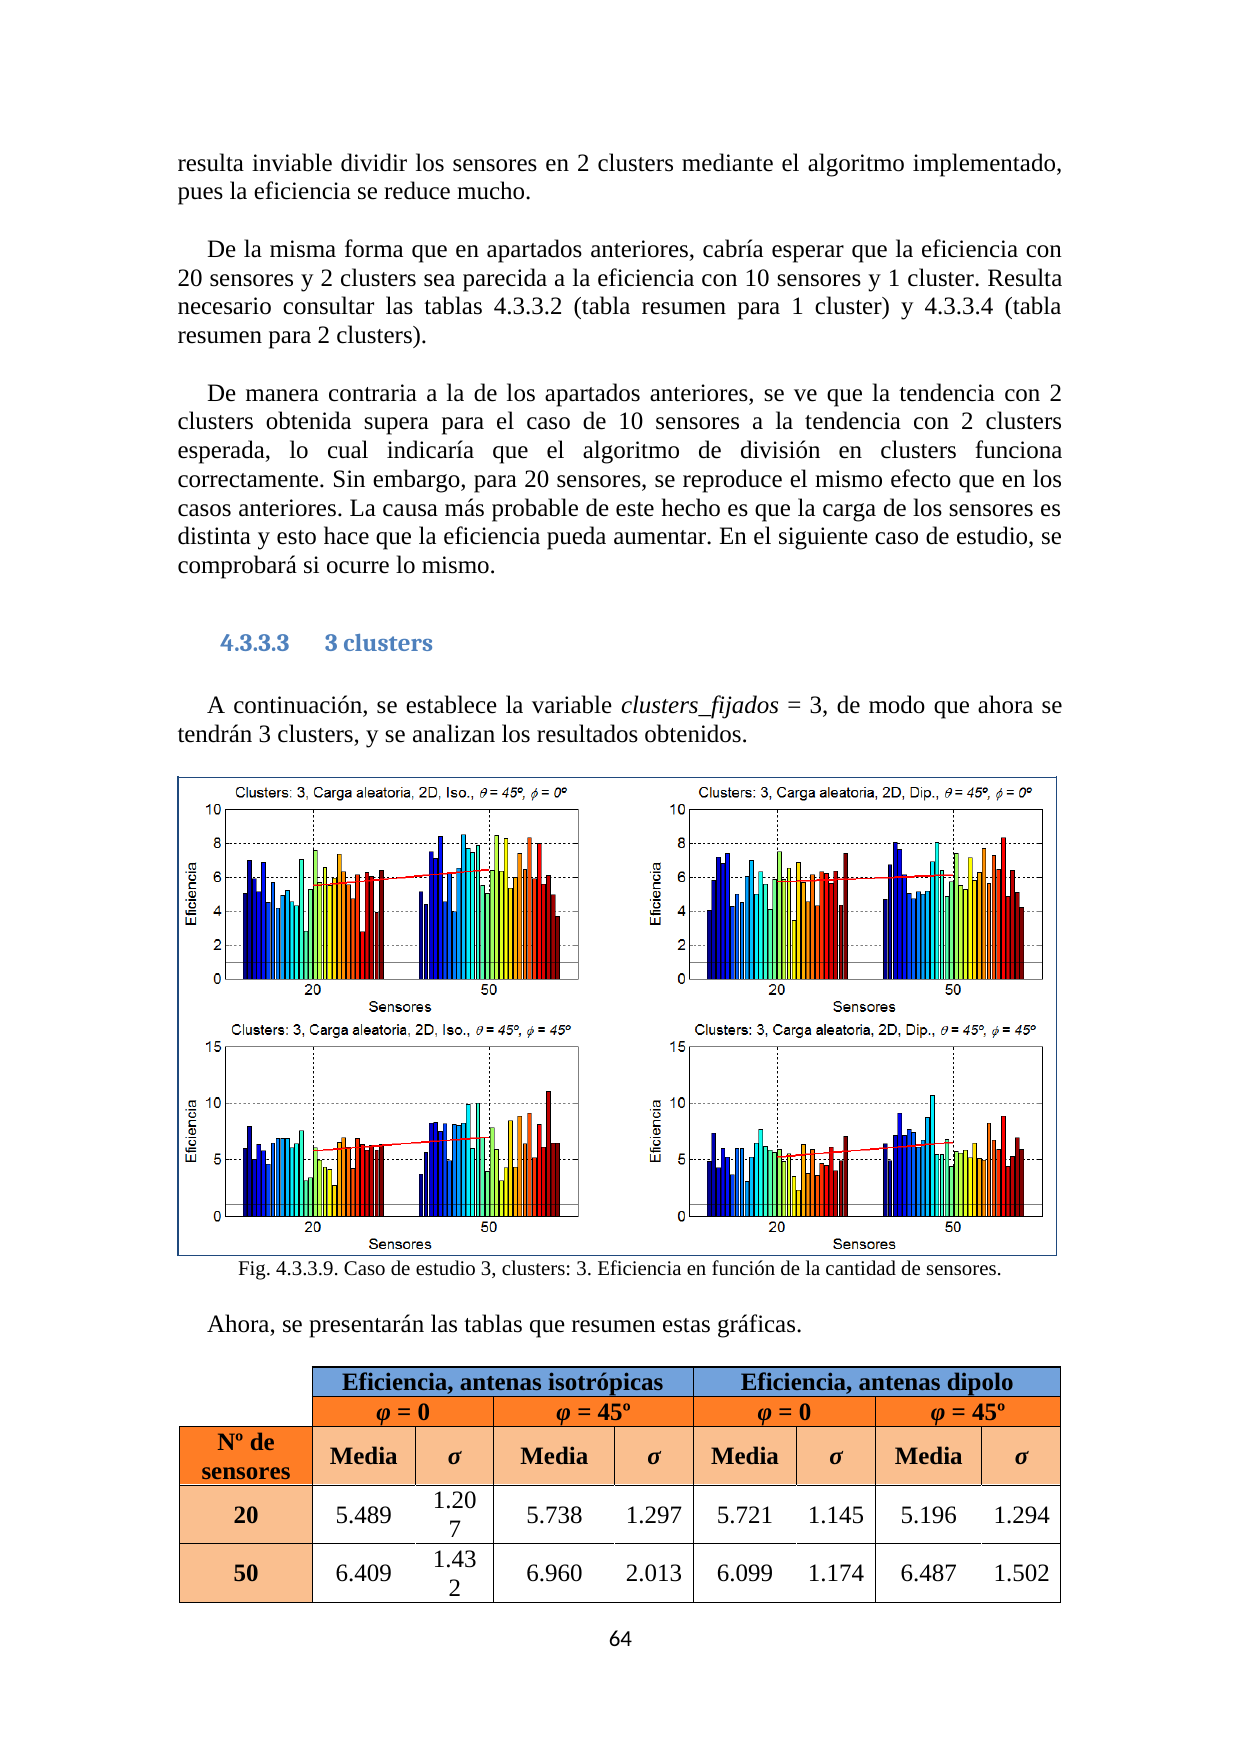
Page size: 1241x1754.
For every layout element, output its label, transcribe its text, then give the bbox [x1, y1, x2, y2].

text De manera contraria a la de los apartados anteriores, se ve que la tendencia con 2 clusters obtenida supera para el caso de 10 sensores a la tendencia con 2 clusters esperada, lo cual indicaría que el algoritmo de división en clusters funciona correctamente. Sin embargo, para 20 sensores, se reproduce el mismo efecto que en los casos anteriores. La causa más probable de este hecho es que la carga de los sensores es distinta y esto hace que la eficiencia pueda aumentar. En el siguiente caso de estudio, se comprobará si ocurre lo mismo. [177, 378, 1063, 579]
table_cell σ [416, 1427, 493, 1484]
table_cell 50 [180, 1544, 312, 1602]
table_cell 1.297 [615, 1486, 693, 1543]
table_cell 1.174 [797, 1544, 875, 1602]
table_cell 6.099 [694, 1544, 796, 1602]
table_cell σ [615, 1427, 693, 1484]
table_cell σ [982, 1427, 1060, 1484]
subtitle 3 clusters [220, 628, 1063, 657]
table_header Eficiencia, antenas dipolo [694, 1368, 1060, 1396]
table_cell φ = 45º [876, 1397, 1060, 1426]
text A continuación, se establece la variable clusters_fijados = 3, de modo que ahora se tendrán 3 clusters, y se analizan los resultados obtenidos. [177, 690, 1063, 748]
table_cell 6.409 [313, 1544, 415, 1602]
table_header Eficiencia, antenas isotrópicas [313, 1368, 693, 1396]
table_cell 1.207 [416, 1486, 493, 1543]
table_cell 5.738 [494, 1486, 614, 1543]
table_cell 1.294 [982, 1486, 1060, 1543]
table_cell 6.960 [494, 1544, 614, 1602]
table_cell φ = 0 [313, 1397, 493, 1426]
table_cell 1.145 [797, 1486, 875, 1543]
table_cell 20 [180, 1486, 312, 1543]
table_cell 5.489 [313, 1486, 415, 1543]
table_cell 6.487 [876, 1544, 981, 1602]
table_cell φ = 0 [694, 1397, 875, 1426]
table_cell 1.502 [982, 1544, 1060, 1602]
table_cell Media [494, 1427, 614, 1484]
text Fig. 4.3.3.9. Caso de estudio 3, clusters: 3. Eficiencia en función de la cantidad de sensores. [0, 1256, 1240, 1280]
text Ahora, se presentarán las tablas que resumen estas gráficas. [177, 1309, 1063, 1338]
text De la misma forma que en apartados anteriores, cabría esperar que la eficiencia con 20 sensores y 2 clusters sea parecida a la eficiencia con 10 sensores y 1 cluster. Resulta necesario consultar las tablas 4.3.3.2 (tabla resumen para 1 cluster) y 4.3.3.4 (tabla resumen para 2 clusters). [177, 234, 1063, 349]
table_cell 1.432 [416, 1544, 493, 1602]
picture [179, 778, 1056, 1255]
table_cell Media [694, 1427, 796, 1484]
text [177, 148, 1063, 205]
table_cell 5.721 [694, 1486, 796, 1543]
table_cell 2.013 [615, 1544, 693, 1602]
table_cell Media [313, 1427, 415, 1484]
table_cell σ [797, 1427, 875, 1484]
table_cell Media [876, 1427, 981, 1484]
table_cell φ = 45º [494, 1397, 693, 1426]
table_cell Nº de sensores [180, 1427, 312, 1484]
table_cell 5.196 [876, 1486, 981, 1543]
